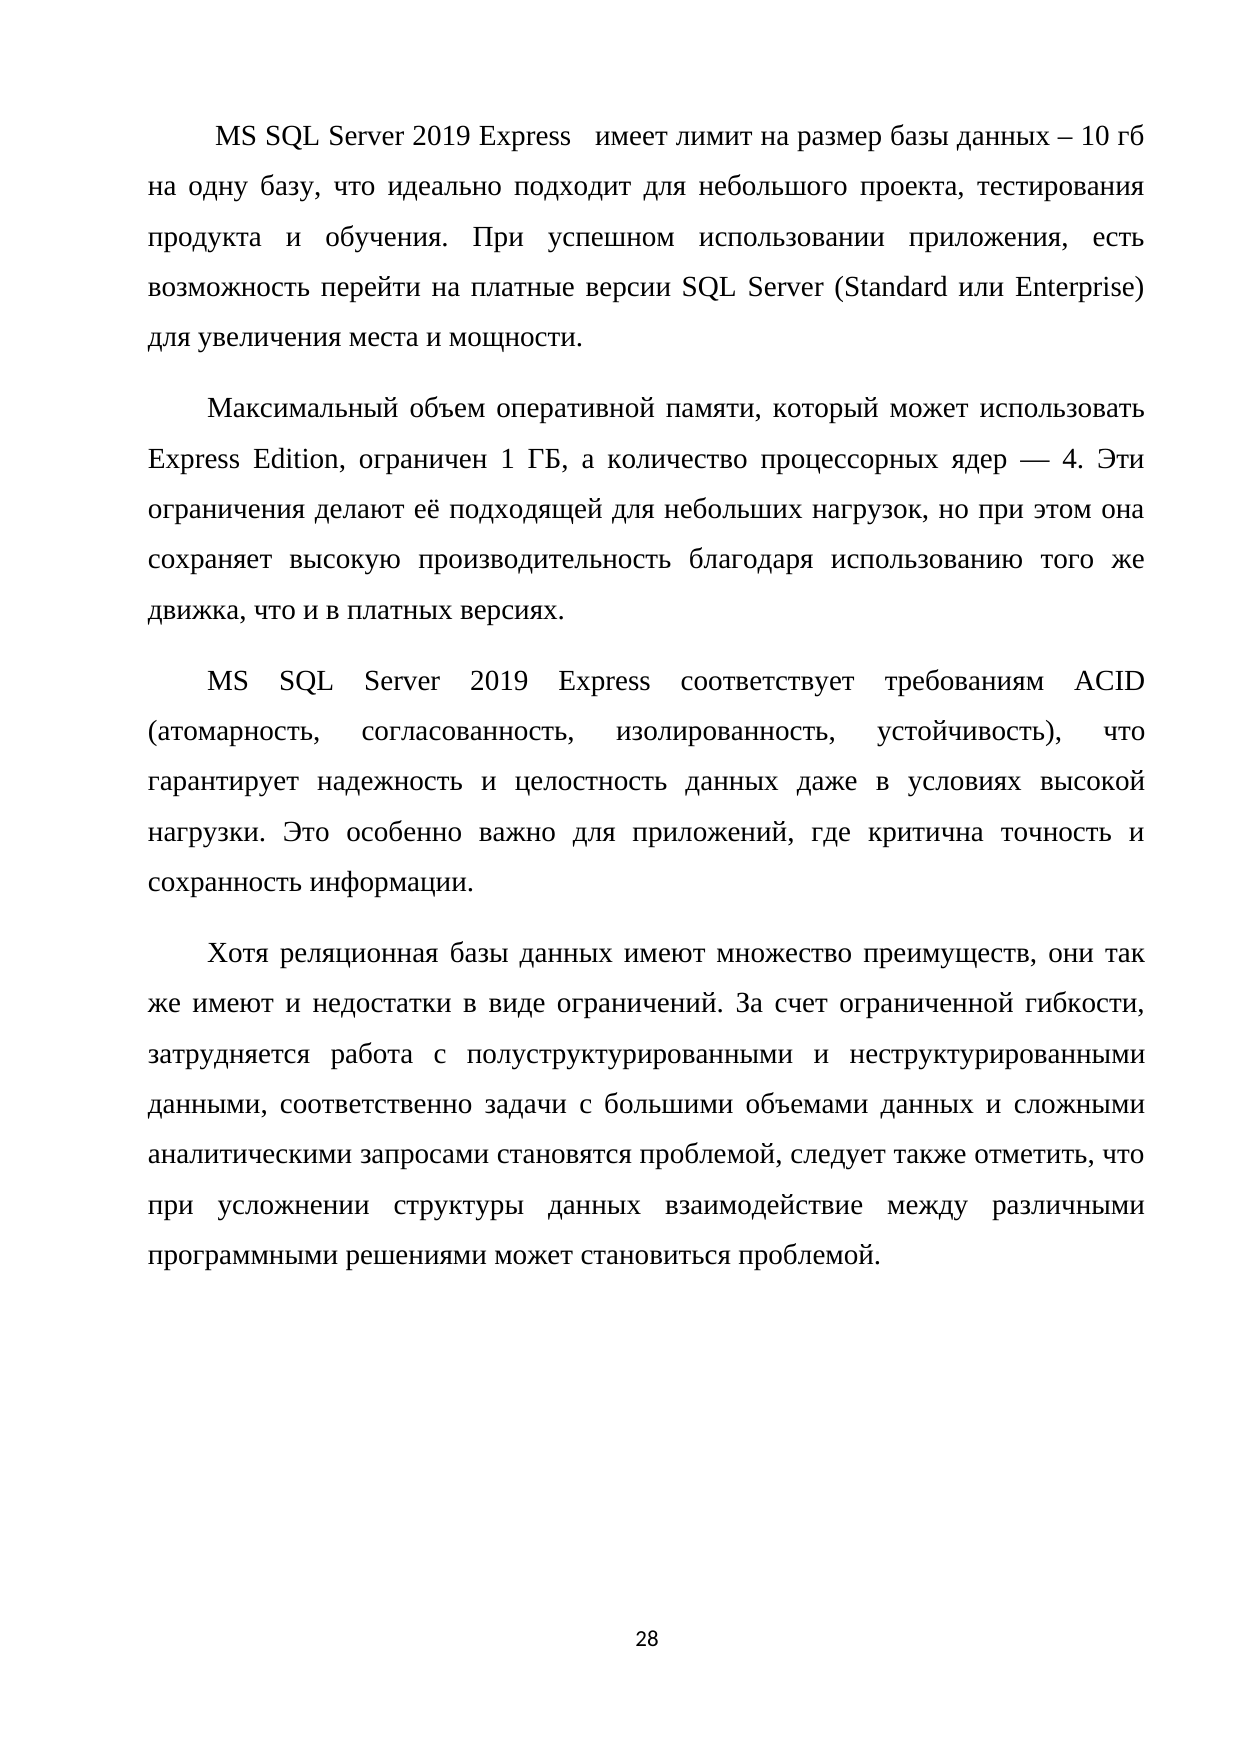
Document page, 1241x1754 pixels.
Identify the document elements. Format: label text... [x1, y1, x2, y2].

subtitle Хотя реляционная базы данных имеют множество преимуществ, они так же имеют и недостатки в виде ограничений. За счет ограниченной гибкости, затрудняется работа с полуструктурированными и неструктурированными данными, соответственно задачи с большими объемами данных и сложными аналитическими запросами становятся проблемой, следует также отметить, что при усложнении структуры данных взаимодействие между различными программными решениями может становиться проблемой. [148, 935, 1146, 1271]
subtitle MS SQL Server 2019 Express соответствует требованиям ACID (атомарность, согласованность, изолированность, устойчивость), что гарантирует надежность и целостность данных даже в условиях высокой нагрузки. Это особенно важно для приложений, где критична точность и сохранность информации. [148, 663, 1146, 898]
subtitle MS SQL Server 2019 Express имеет лимит на размер базы данных – 10 гб на одну базу, что идеально подходит для небольшого проекта, тестирования продукта и обучения. При успешном использовании приложения, есть возможность перейти на платные версии SQL Server (Standard или Enterprise) для увеличения места и мощности. [148, 118, 1146, 353]
subtitle Максимальный объем оперативной памяти, который может использовать Express Edition, ограничен 1 ГБ, а количество процессорных ядер — 4. Эти ограничения делают её подходящей для небольших нагрузок, но при этом она сохраняет высокую производительность благодаря использованию того же движка, что и в платных версиях. [148, 391, 1146, 625]
